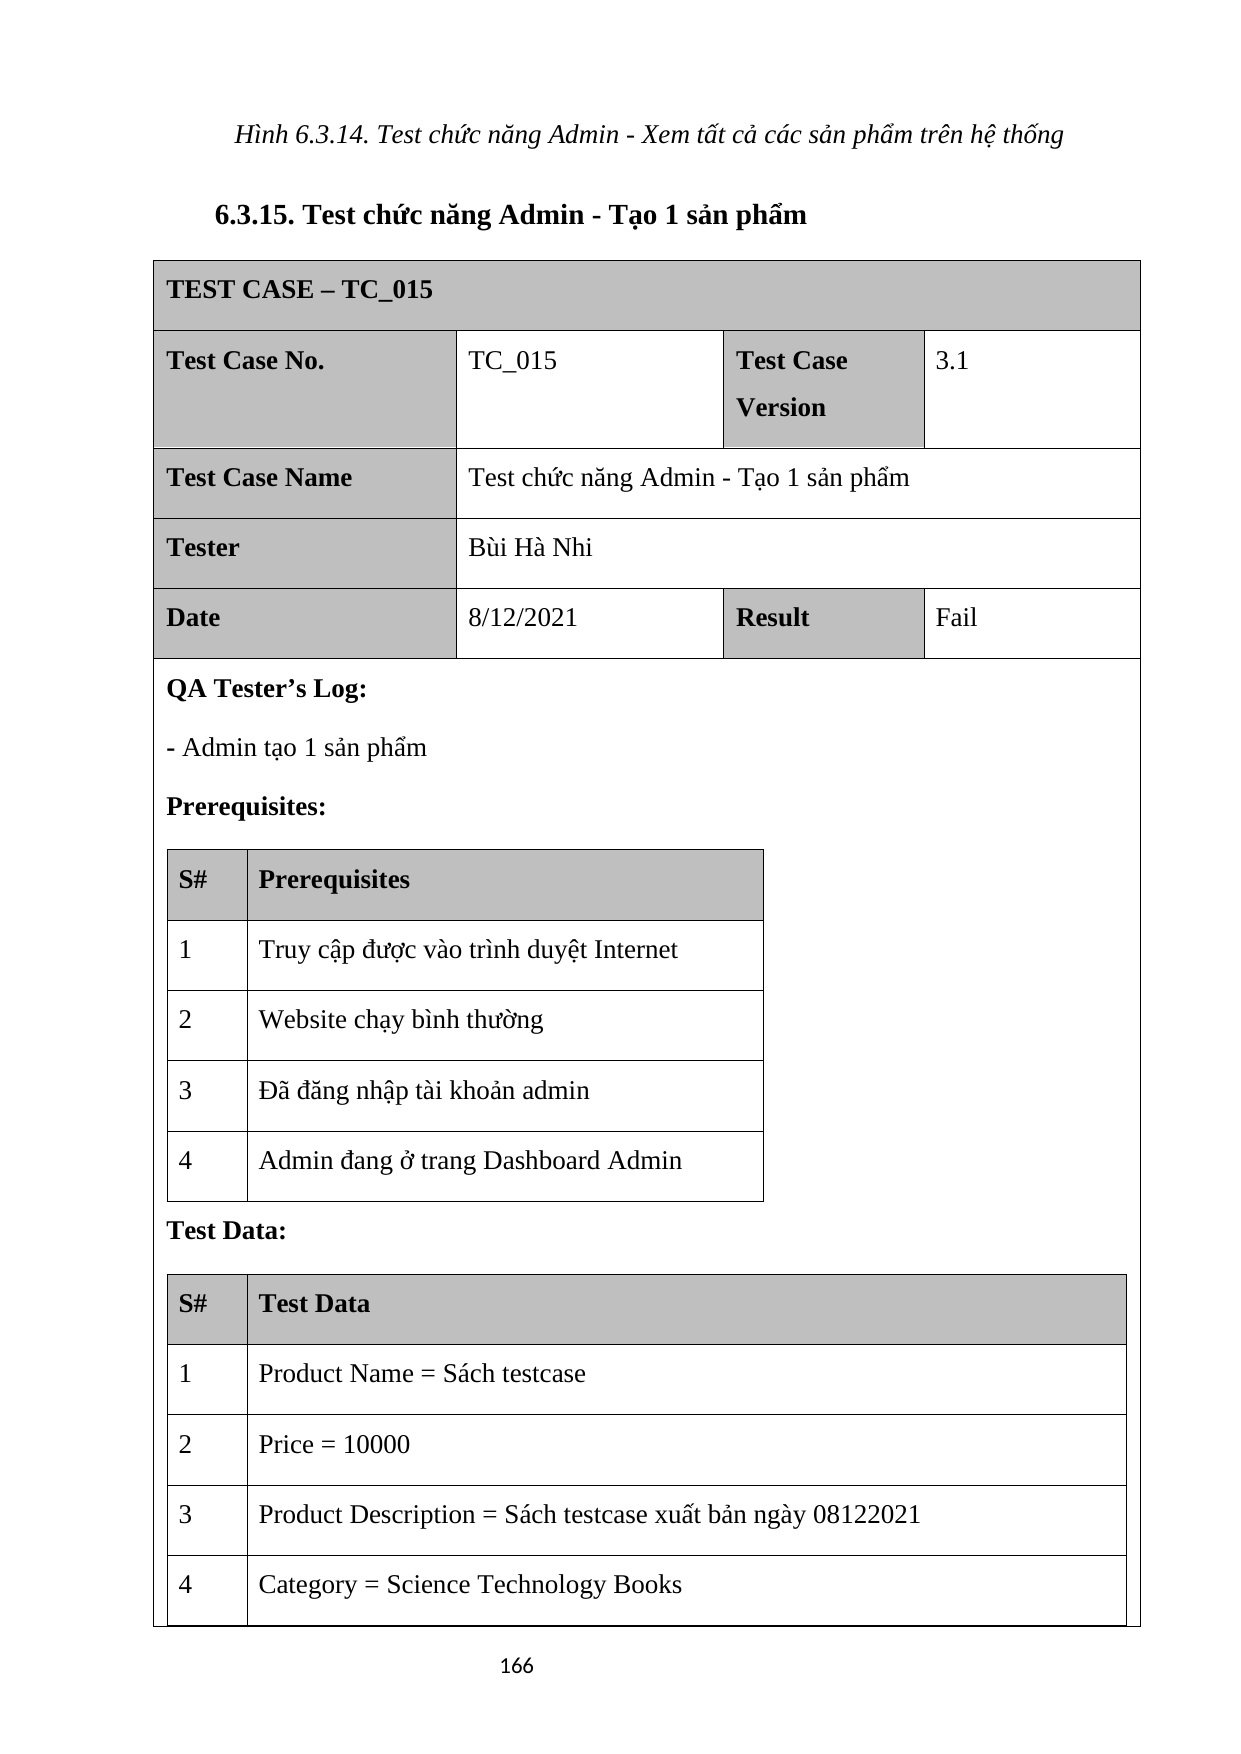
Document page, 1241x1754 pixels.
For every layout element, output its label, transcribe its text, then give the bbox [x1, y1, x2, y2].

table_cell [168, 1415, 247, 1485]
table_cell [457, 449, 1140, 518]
subtitle 6.3.15. Test chức năng Admin - Tạo 1 sản phẩm [177, 197, 1122, 231]
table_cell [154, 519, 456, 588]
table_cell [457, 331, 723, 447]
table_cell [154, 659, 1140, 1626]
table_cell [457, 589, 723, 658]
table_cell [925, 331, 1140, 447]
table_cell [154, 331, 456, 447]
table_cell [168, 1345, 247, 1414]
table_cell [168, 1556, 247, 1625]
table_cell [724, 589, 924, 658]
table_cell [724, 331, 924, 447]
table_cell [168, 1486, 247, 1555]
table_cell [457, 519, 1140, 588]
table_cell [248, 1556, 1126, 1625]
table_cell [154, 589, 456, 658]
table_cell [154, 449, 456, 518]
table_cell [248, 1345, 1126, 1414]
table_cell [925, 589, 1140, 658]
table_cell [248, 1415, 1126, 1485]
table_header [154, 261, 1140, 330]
subtitle Hình 6.3.14. Test chức năng Admin - Xem tất cả các sản phẩm trên hệ thống [177, 118, 1122, 150]
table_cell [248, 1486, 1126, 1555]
